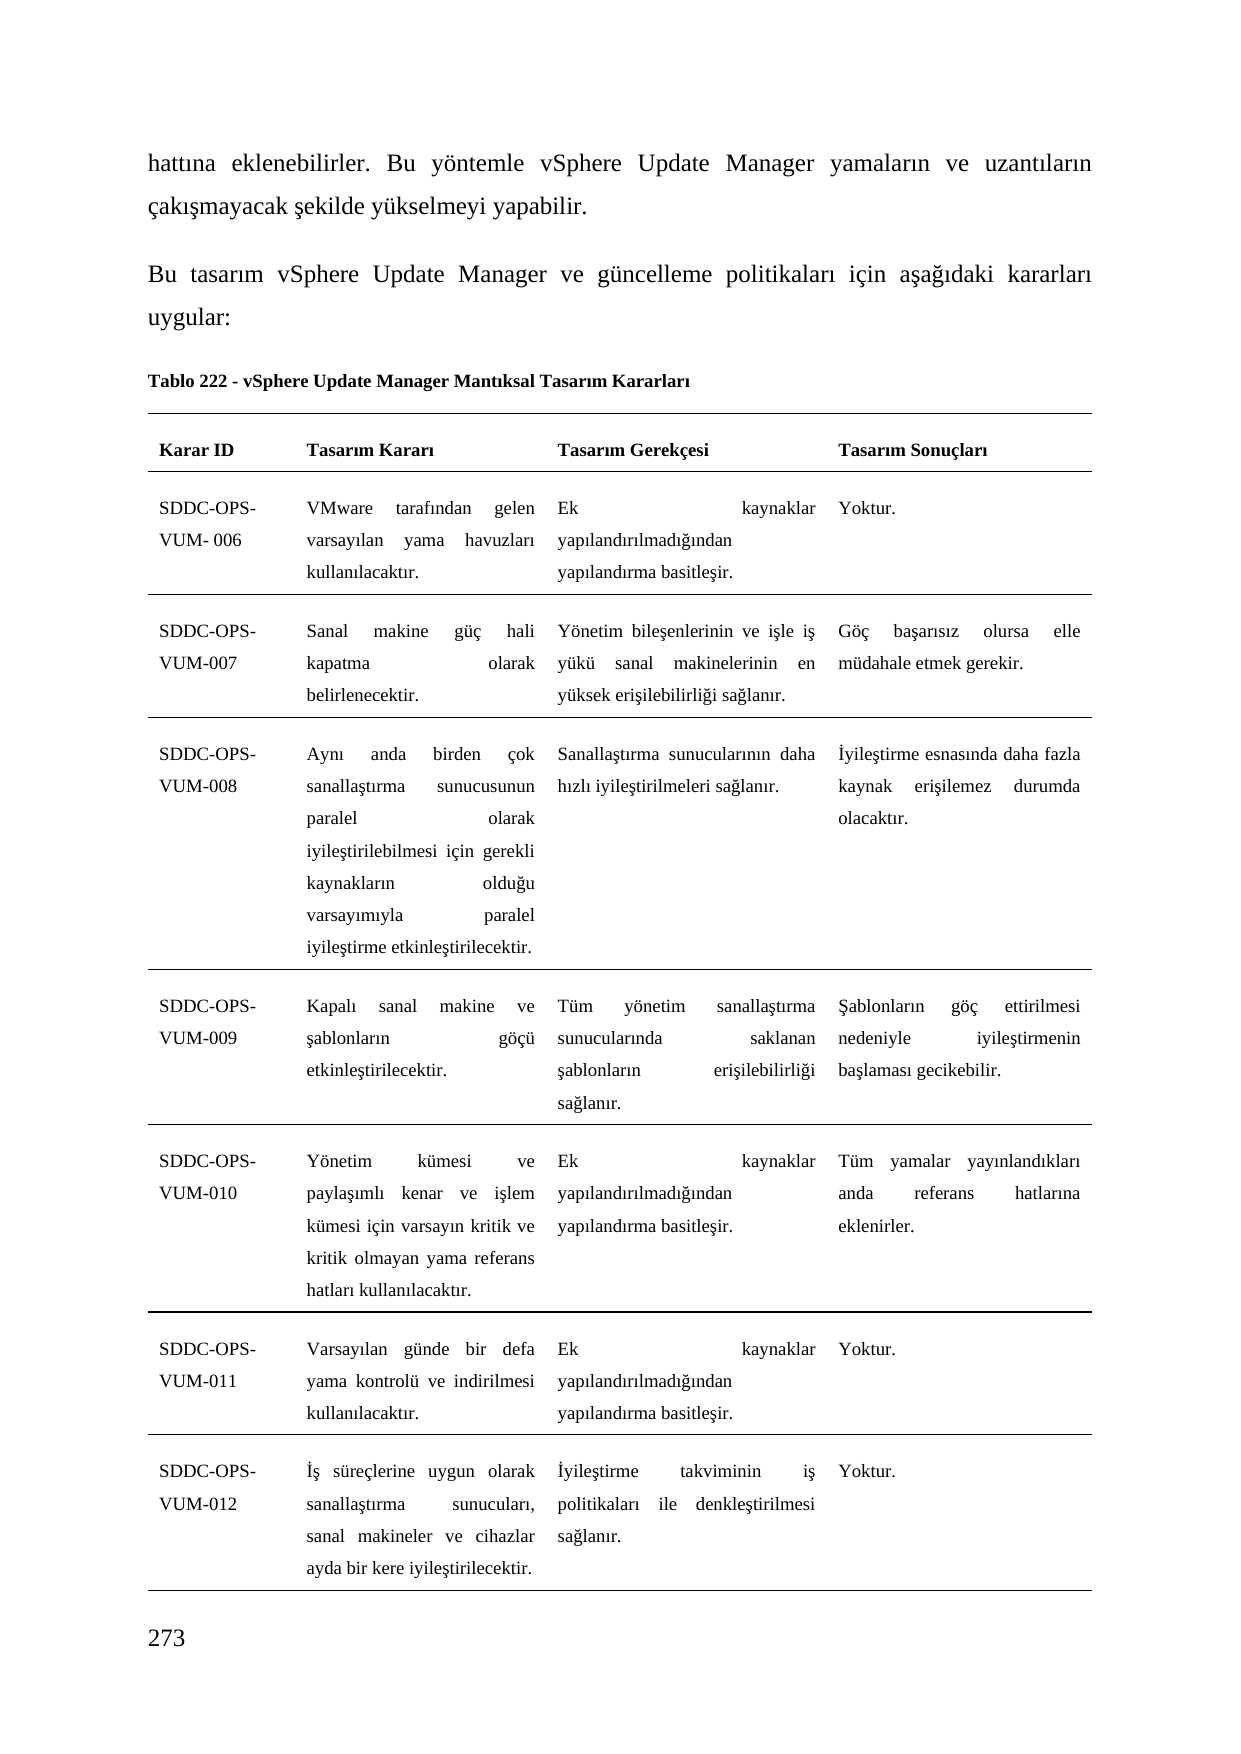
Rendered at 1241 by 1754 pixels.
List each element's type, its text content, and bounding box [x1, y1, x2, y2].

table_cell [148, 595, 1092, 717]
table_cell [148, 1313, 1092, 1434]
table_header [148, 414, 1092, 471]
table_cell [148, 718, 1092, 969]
text Bu tasarım vSphere Update Manager ve güncelleme politikaları için aşağıdaki kararları uygular: [148, 259, 1093, 331]
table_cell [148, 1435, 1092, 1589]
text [148, 148, 1093, 219]
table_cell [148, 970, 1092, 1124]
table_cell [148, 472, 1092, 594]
text Tablo 222 - vSphere Update Manager Mantıksal Tasarım Kararları [148, 370, 1093, 392]
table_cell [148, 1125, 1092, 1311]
